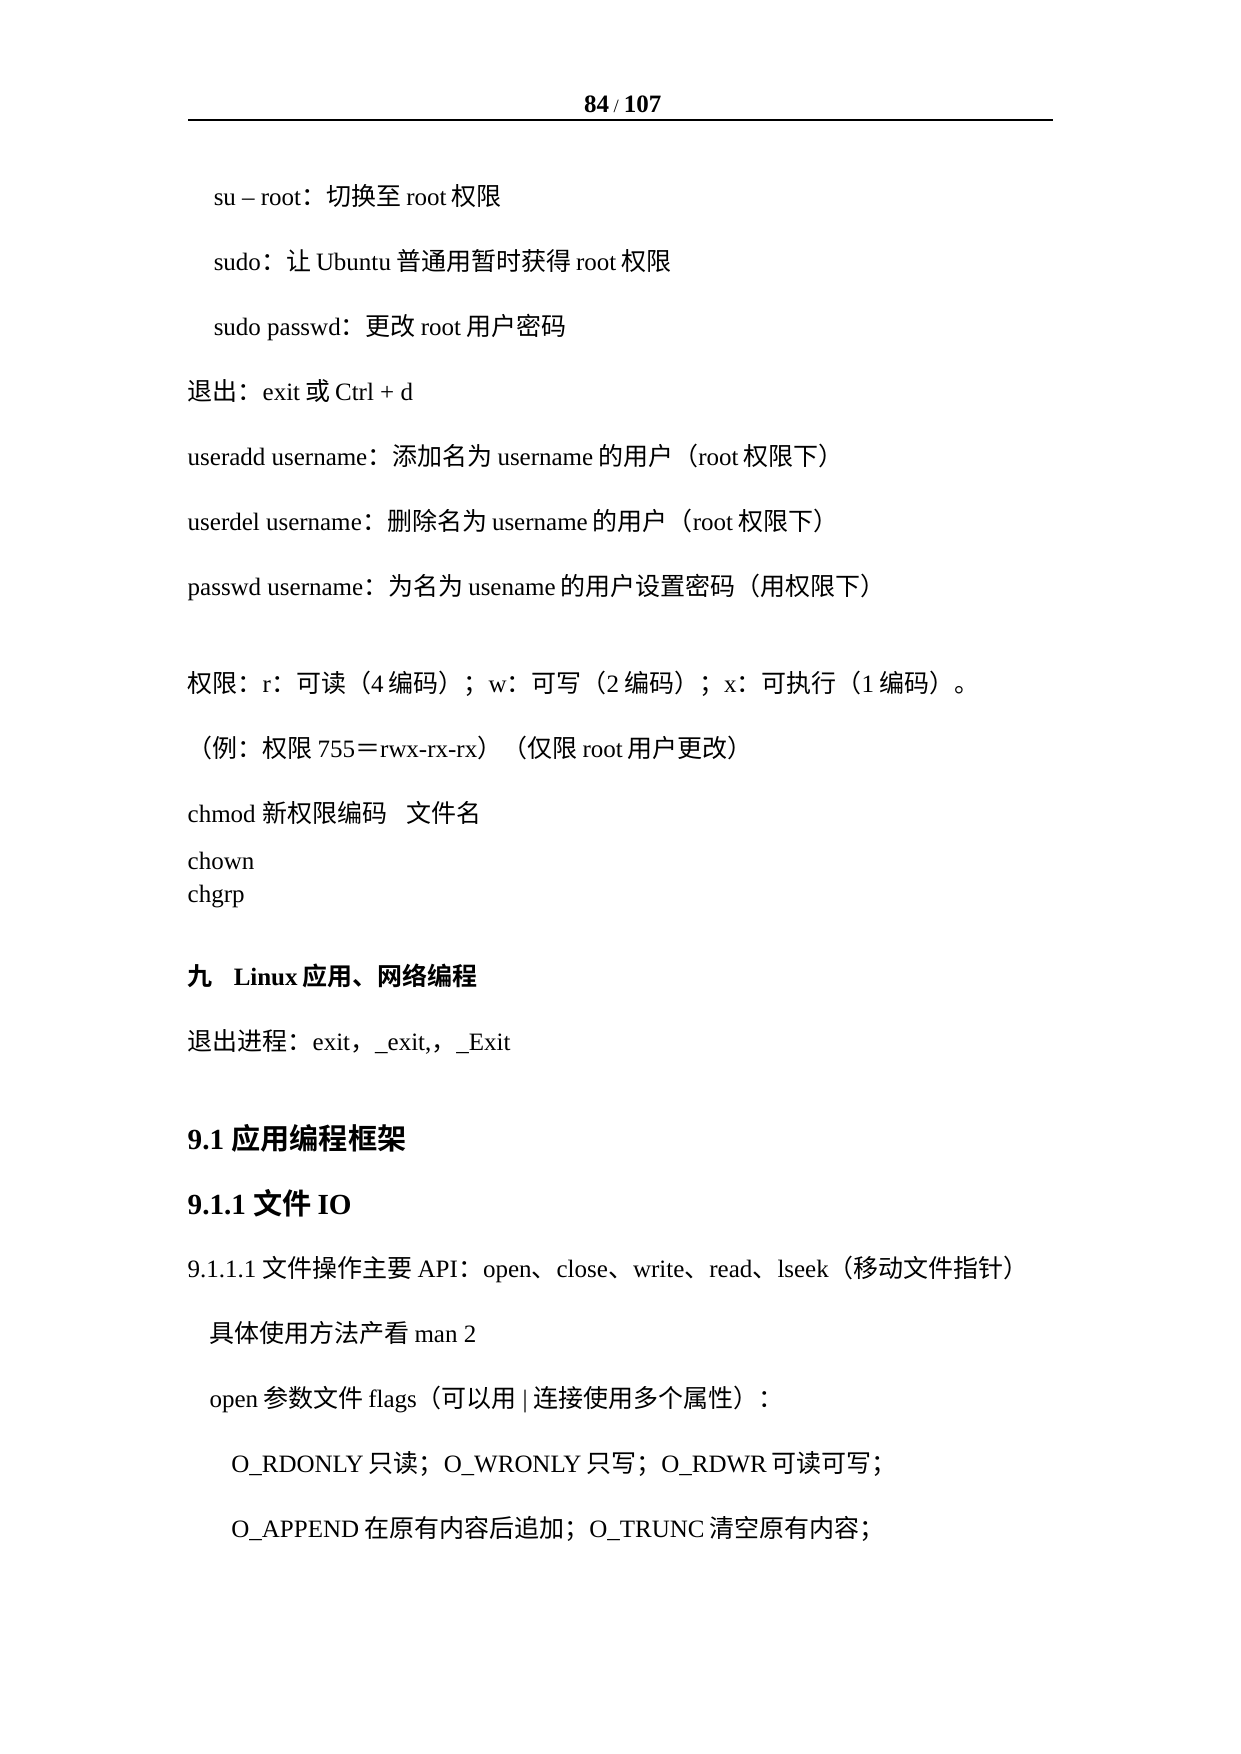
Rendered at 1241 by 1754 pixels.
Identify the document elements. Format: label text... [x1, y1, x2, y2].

text userdel username：删除名为username的用户（root权限下） [187, 487, 1053, 552]
text chown [187, 844, 1053, 877]
text open参数文件flags（可以用 | 连接使用多个属性）： [209, 1364, 1053, 1429]
text 具体使用方法产看man 2 [187, 1299, 1053, 1364]
text O_APPEND在原有内容后追加；O_TRUNC清空原有内容； [231, 1494, 1053, 1559]
text 9.1 应用编程框架 [187, 1104, 1053, 1169]
text chgrp [187, 877, 1053, 909]
text sudo passwd：更改root用户密码 [208, 292, 1053, 357]
text 权限：r：可读（4编码）；w：可写（2编码）；x：可执行（1编码）。 [187, 649, 1053, 714]
text su – root：切换至root权限 [208, 162, 1053, 227]
text passwd username：为名为usename的用户设置密码（用权限下） [187, 552, 1053, 617]
text useradd username：添加名为username的用户（root权限下） [187, 422, 1053, 487]
text 9.1.1 文件IO [187, 1169, 1053, 1234]
text 9.1.1.1 文件操作主要API：open、close、write、read、lseek（移动文件指针） [187, 1234, 1053, 1299]
text （例：权限755＝rwx-rx-rx）（仅限root用户更改） [187, 714, 1053, 779]
text sudo：让Ubuntu普通用暂时获得root权限 [208, 227, 1053, 292]
text 退出：exit或Ctrl + d [187, 357, 1053, 422]
text 退出进程：exit，_exit,，_Exit [187, 1007, 1053, 1072]
list Linux应用、网络编程 [187, 942, 1053, 1007]
text O_RDONLY只读；O_WRONLY只写；O_RDWR可读可写； [231, 1429, 1053, 1494]
text chmod 新权限编码 文件名 [187, 779, 1053, 844]
